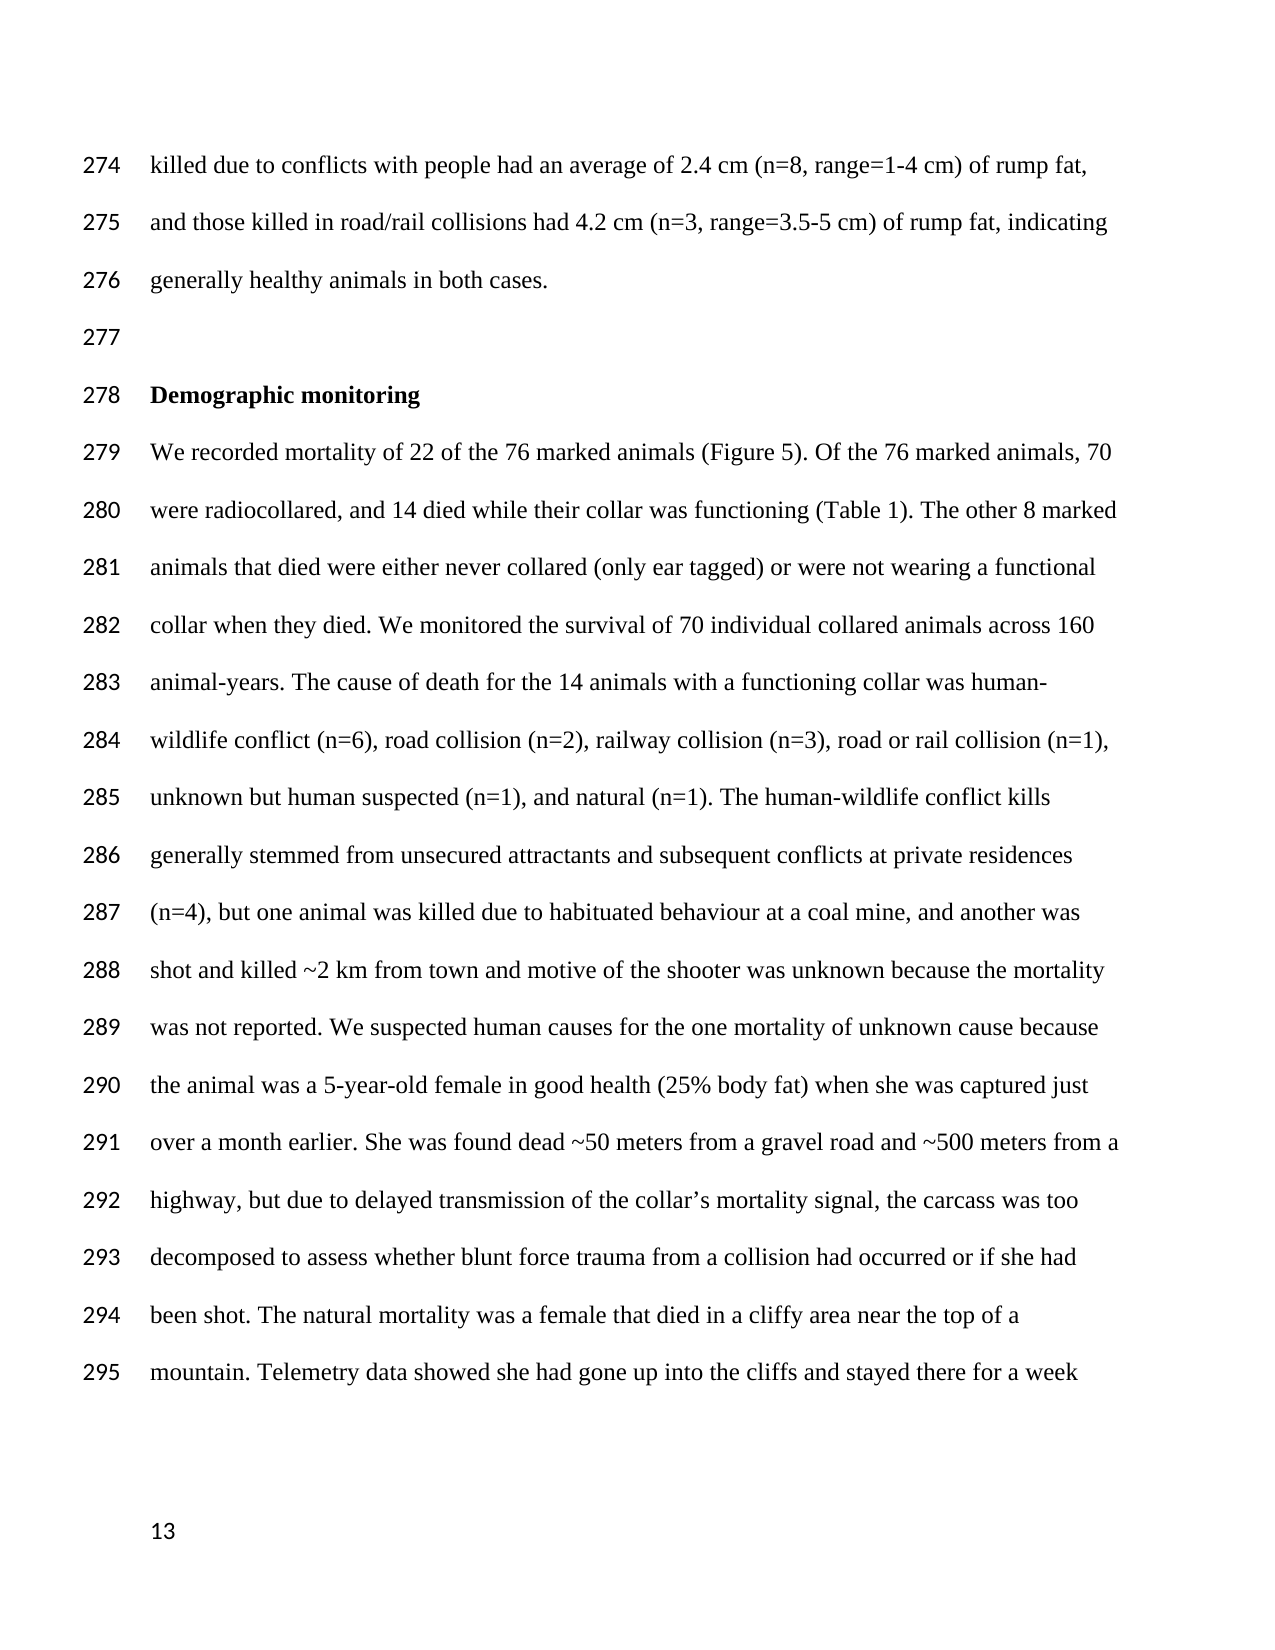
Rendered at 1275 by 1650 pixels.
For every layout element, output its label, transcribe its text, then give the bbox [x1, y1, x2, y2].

text Demographic monitoring [150, 380, 1125, 409]
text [150, 437, 1125, 1386]
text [150, 150, 1125, 294]
